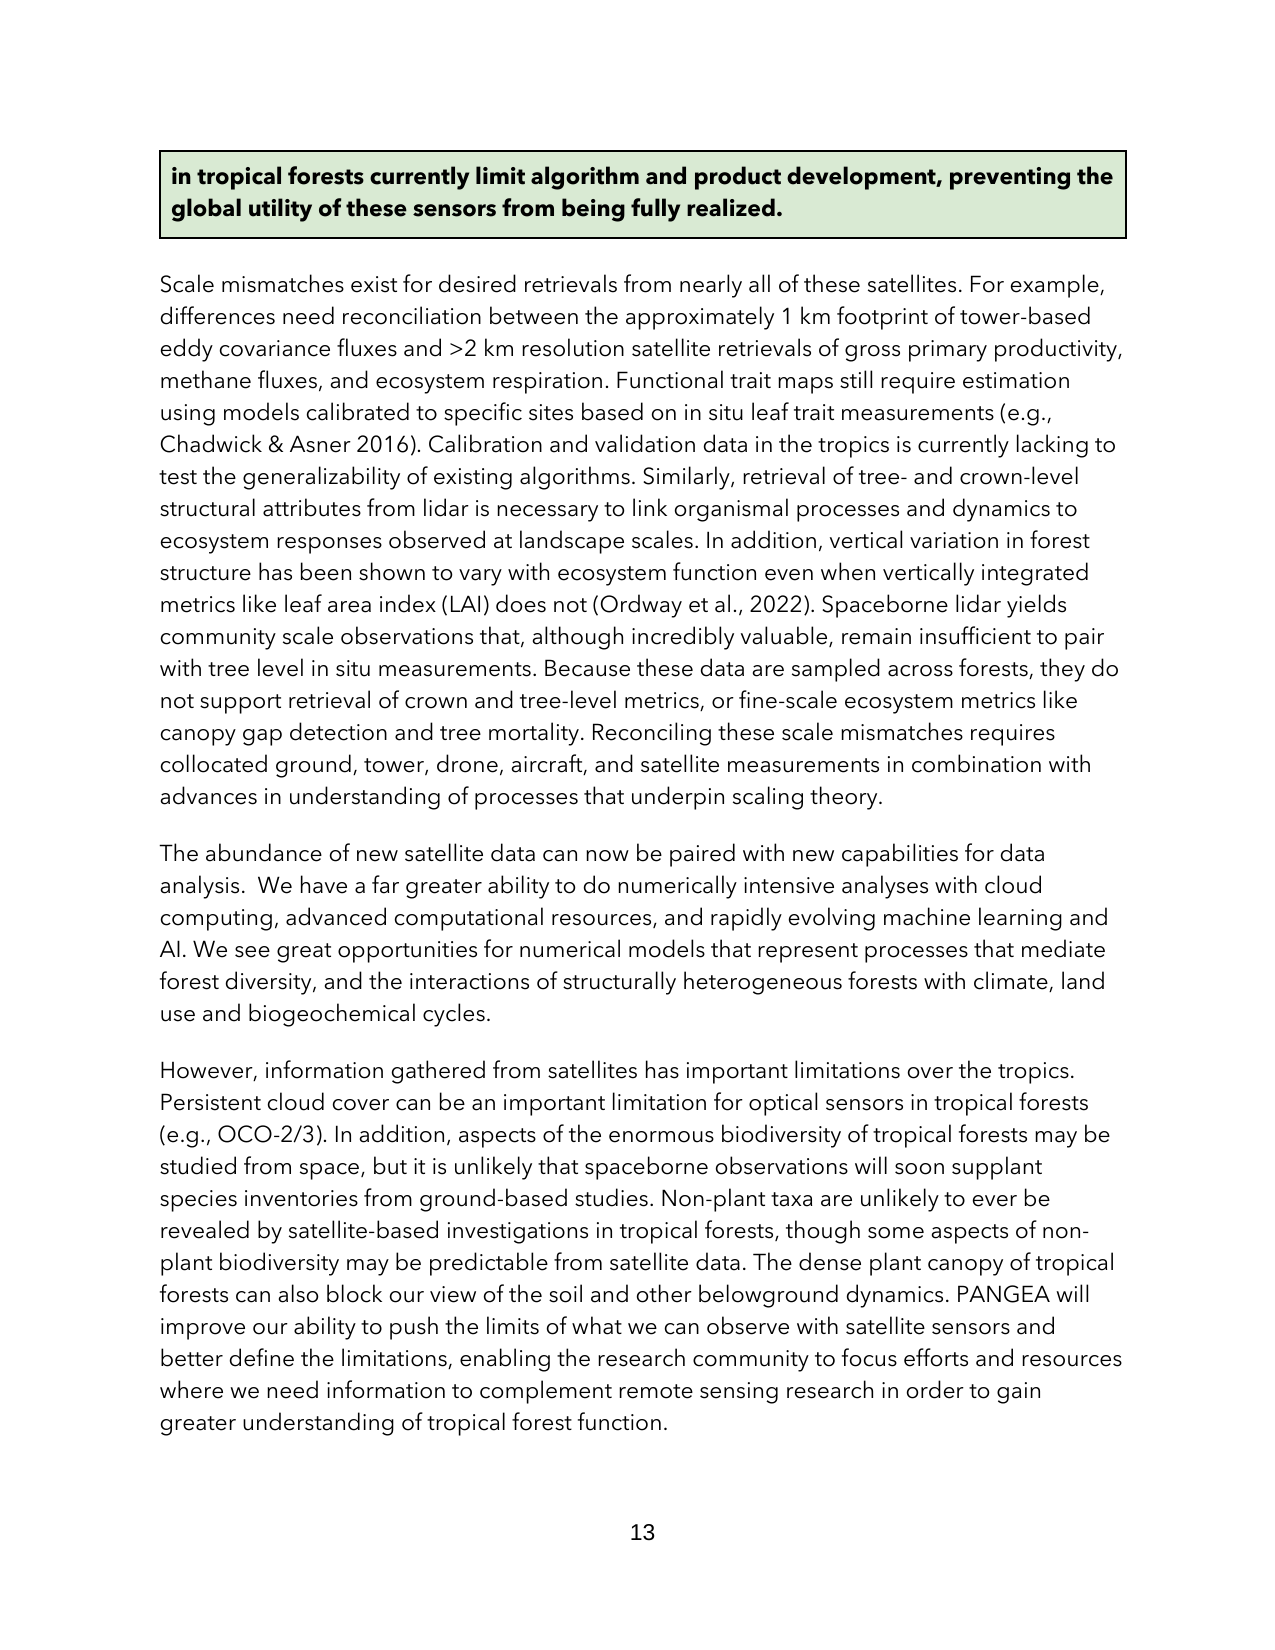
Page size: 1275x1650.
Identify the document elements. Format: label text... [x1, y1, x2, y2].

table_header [161, 152, 1125, 237]
text However, information gathered from satellites has important limitations over the tropics. Persistent cloud cover can be an important limitation for optical sensors in tropical forests (e.g., OCO-2/3). In addition, aspects of the enormous biodiversity of tropical forests may be studied from space, but it is unlikely that spaceborne observations will soon supplant species inventories from ground-based studies. Non-plant taxa are unlikely to ever be revealed by satellite-based investigations in tropical forests, though some aspects of non-plant biodiversity may be predictable from satellite data. The dense plant canopy of tropical forests can also block our view of the soil and other belowground dynamics. PANGEA will improve our ability to push the limits of what we can observe with satellite sensors and better define the limitations, enabling the research community to focus efforts and resources where we need information to complement remote sensing research in order to gain greater understanding of tropical forest function. [159, 1056, 1125, 1436]
text The abundance of new satellite data can now be paired with new capabilities for data analysis. We have a far greater ability to do numerically intensive analyses with cloud computing, advanced computational resources, and rapidly evolving machine learning and AI. We see great opportunities for numerical models that represent processes that mediate forest diversity, and the interactions of structurally heterogeneous forests with climate, land use and biogeochemical cycles. [159, 839, 1125, 1027]
text Scale mismatches exist for desired retrievals from nearly all of these satellites. For example, differences need reconciliation between the approximately 1 km footprint of tower-based eddy covariance fluxes and >2 km resolution satellite retrievals of gross primary productivity, methane fluxes, and ecosystem respiration. Functional trait maps still require estimation using models calibrated to specific sites based on in situ leaf trait measurements (e.g., Chadwick & Asner 2016). Calibration and validation data in the tropics is currently lacking to test the generalizability of existing algorithms. Similarly, retrieval of tree- and crown-level structural attributes from lidar is necessary to link organismal processes and dynamics to ecosystem responses observed at landscape scales. In addition, vertical variation in forest structure has been shown to vary with ecosystem function even when vertically integrated metrics like leaf area index (LAI) does not (Ordway et al., 2022). Spaceborne lidar yields community scale observations that, although incredibly valuable, remain insufficient to pair with tree level in situ measurements. Because these data are sampled across forests, they do not support retrieval of crown and tree-level metrics, or fine-scale ecosystem metrics like canopy gap detection and tree mortality. Reconciling these scale mismatches requires collocated ground, tower, drone, aircraft, and satellite measurements in combination with advances in understanding of processes that underpin scaling theory. [159, 271, 1125, 810]
